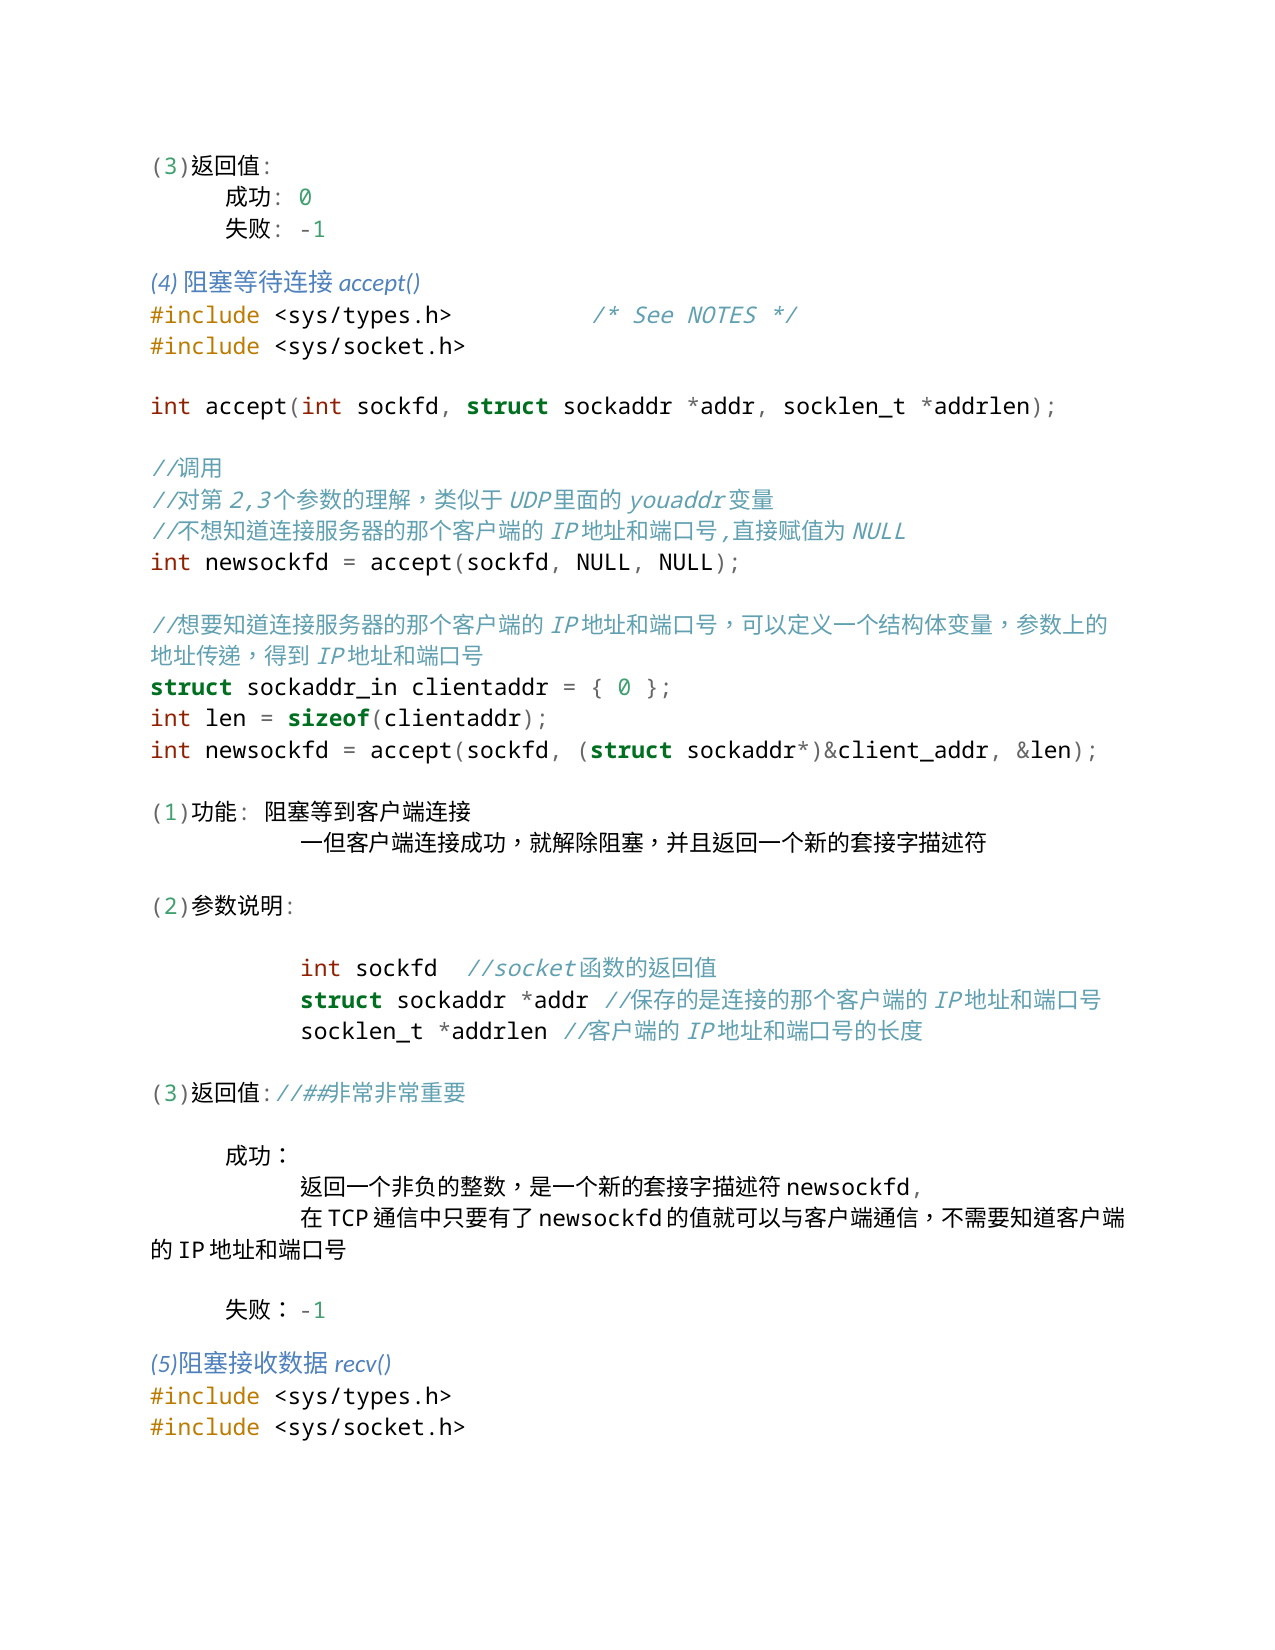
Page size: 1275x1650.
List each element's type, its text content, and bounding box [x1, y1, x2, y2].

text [150, 1380, 1125, 1471]
text #include <sys/types.h> /* See NOTES */ #include <sys/socket.h> int accept(int sockfd, struct sockaddr *addr, socklen_t *addrlen); //调用 //对第2,3个参数的理解，类似于 UDP里面的youaddr变量 //不想知道连接服务器的那个客户端的IP地址和端口号,直接赋值为NULL int newsockfd = accept(sockfd, NULL, NULL); //想要知道连接服务器的那个客户端的IP地址和端口号，可以定义一个结构体变量，参数上的地址传递，得到IP地址和端口号 struct sockaddr_in clientaddr = { 0 }; int len = sizeof(clientaddr); int newsockfd = accept(sockfd, (struct sockaddr*)&client_addr, &len); (1)功能: 阻塞等到客户端连接 一但客户端连接成功，就解除阻塞，并且返回一个新的套接字描述符 (2)参数说明: int sockfd //socket函数的返回值 struct sockaddr *addr //保存的是连接的那个客户端的IP地址和端口号 socklen_t *addrlen //客户端的IP地址和端口号的长度 (3)返回值://##非常非常重要 成功： 返回一个非负的整数，是一个新的套接字描述符 newsockfd, 在TCP通信中只要有了newsockfd的值就可以与客户端通信，不需要知道客户端的IP地址和端口号 失败： -1 [150, 299, 1125, 1325]
subtitle (4) 阻塞等待连接accept() [150, 264, 1125, 299]
subtitle (5)阻塞接收数据 recv() [150, 1346, 1125, 1380]
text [150, 150, 1125, 244]
